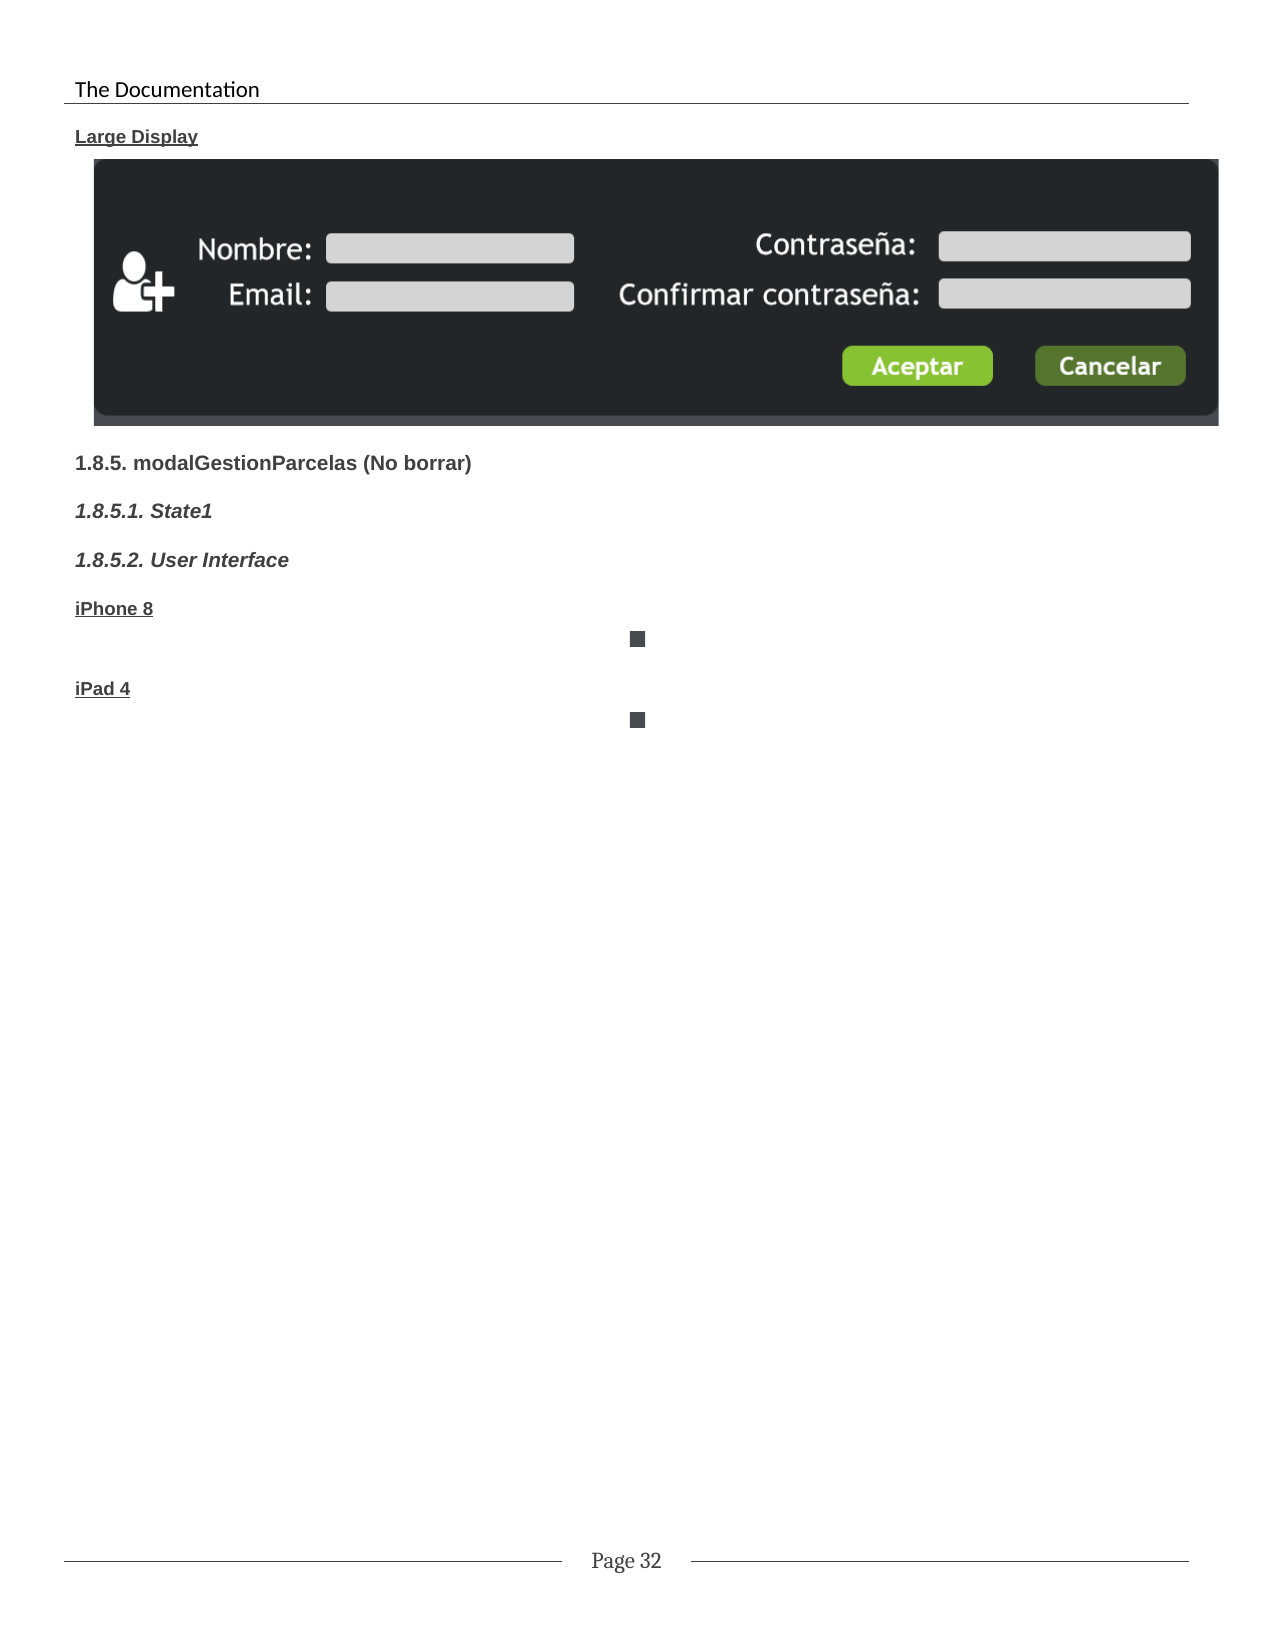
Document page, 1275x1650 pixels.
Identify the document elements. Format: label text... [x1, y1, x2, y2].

subtitle User Interface [75, 548, 1200, 572]
subtitle State1 [75, 499, 1200, 523]
subtitle iPad 4 [75, 678, 1200, 699]
subtitle Large Display [75, 126, 1200, 147]
subtitle iPhone 8 [75, 597, 1200, 619]
subtitle modalGestionParcelas (No borrar) [75, 450, 1200, 474]
